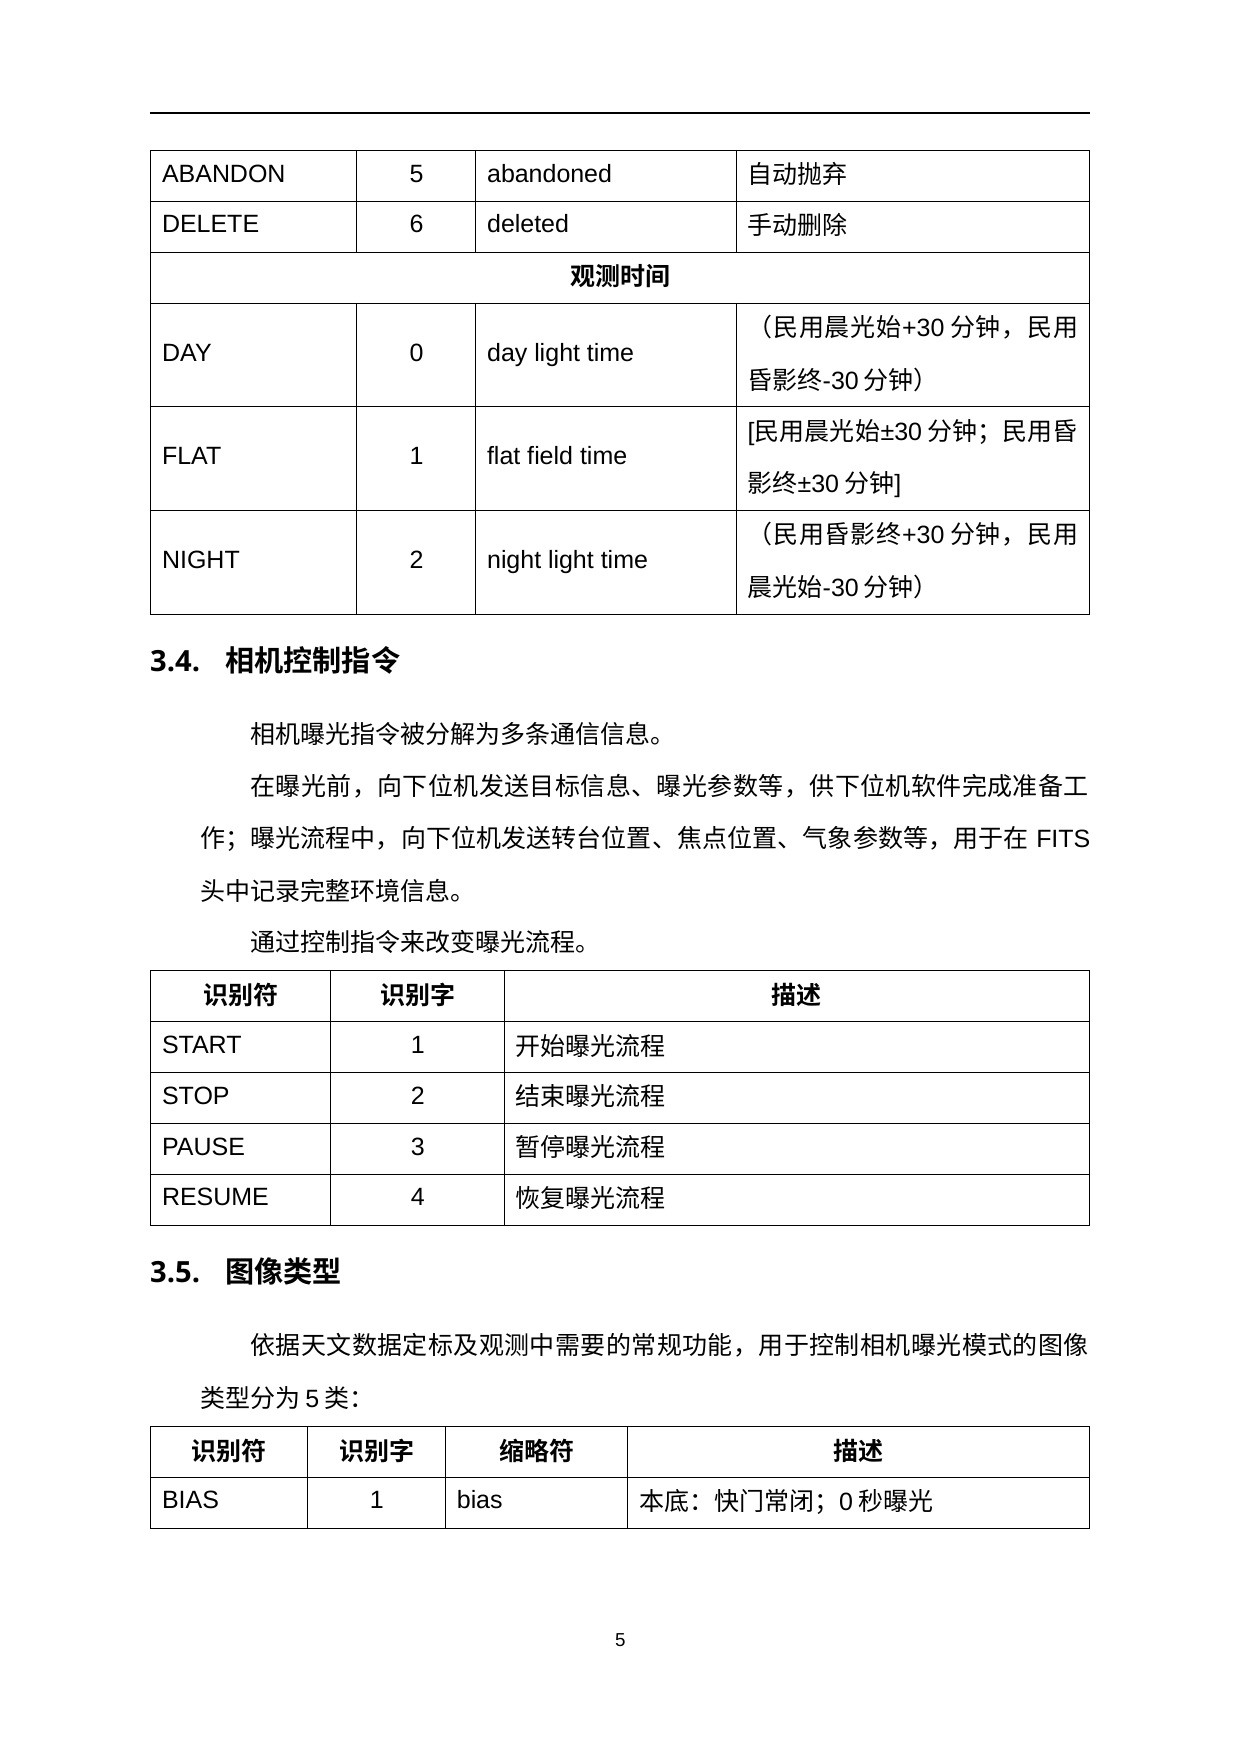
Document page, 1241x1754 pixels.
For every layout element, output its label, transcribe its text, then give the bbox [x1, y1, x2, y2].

table_header 识别符 [151, 971, 330, 1021]
table_cell 2 [331, 1073, 504, 1123]
table_cell 5 [357, 151, 475, 201]
table_cell 1 [331, 1022, 504, 1072]
table_cell （民用晨光始+30分钟，民用昏影终-30分钟） [737, 304, 1089, 406]
table_header 描述 [505, 971, 1089, 1021]
table_cell 4 [331, 1175, 504, 1224]
table_cell 结束曝光流程 [505, 1073, 1089, 1123]
table_cell DAY [151, 304, 356, 406]
table_cell abandoned [476, 151, 736, 201]
table_cell DELETE [151, 202, 356, 252]
text 通过控制指令来改变曝光流程。 [200, 919, 1090, 963]
table_cell day light time [476, 304, 736, 406]
table_cell （民用昏影终+30分钟，民用晨光始-30分钟） [737, 511, 1089, 613]
table_cell 本底：快门常闭；0秒曝光 [628, 1478, 1089, 1528]
table_cell BIAS [151, 1478, 307, 1528]
table_cell 手动删除 [737, 202, 1089, 252]
table_cell 0 [357, 304, 475, 406]
table_cell PAUSE [151, 1124, 330, 1174]
table_header 描述 [628, 1427, 1089, 1477]
table_cell deleted [476, 202, 736, 252]
subtitle 相机控制指令 [150, 636, 1090, 681]
table_cell 3 [331, 1124, 504, 1174]
table_cell [民用晨光始±30分钟；民用昏影终±30分钟] [737, 407, 1089, 510]
table_cell 2 [357, 511, 475, 613]
table_cell 1 [357, 407, 475, 510]
text 依据天文数据定标及观测中需要的常规功能，用于控制相机曝光模式的图像类型分为5类： [200, 1322, 1090, 1419]
table_cell 暂停曝光流程 [505, 1124, 1089, 1174]
table_cell FLAT [151, 407, 356, 510]
text 在曝光前，向下位机发送目标信息、曝光参数等，供下位机软件完成准备工作；曝光流程中，向下位机发送转台位置、焦点位置、气象参数等，用于在FITS头中记录完整环境信息。 [200, 762, 1090, 912]
table_header 识别符 [151, 1427, 307, 1477]
table_cell 恢复曝光流程 [505, 1175, 1089, 1224]
table_cell bias [446, 1478, 627, 1528]
table_cell night light time [476, 511, 736, 613]
table_cell 开始曝光流程 [505, 1022, 1089, 1072]
table_header 识别字 [308, 1427, 445, 1477]
table_cell 观测时间 [151, 253, 1089, 302]
table_cell 自动抛弃 [737, 151, 1089, 201]
table_cell 6 [357, 202, 475, 252]
table_cell flat field time [476, 407, 736, 510]
text 相机曝光指令被分解为多条通信信息。 [200, 711, 1090, 755]
table_cell 1 [308, 1478, 445, 1528]
table_header 识别字 [331, 971, 504, 1021]
table_cell START [151, 1022, 330, 1072]
table_header 缩略符 [446, 1427, 627, 1477]
table_cell ABANDON [151, 151, 356, 201]
table_cell STOP [151, 1073, 330, 1123]
subtitle 图像类型 [150, 1247, 1090, 1292]
table_cell RESUME [151, 1175, 330, 1224]
table_cell NIGHT [151, 511, 356, 613]
